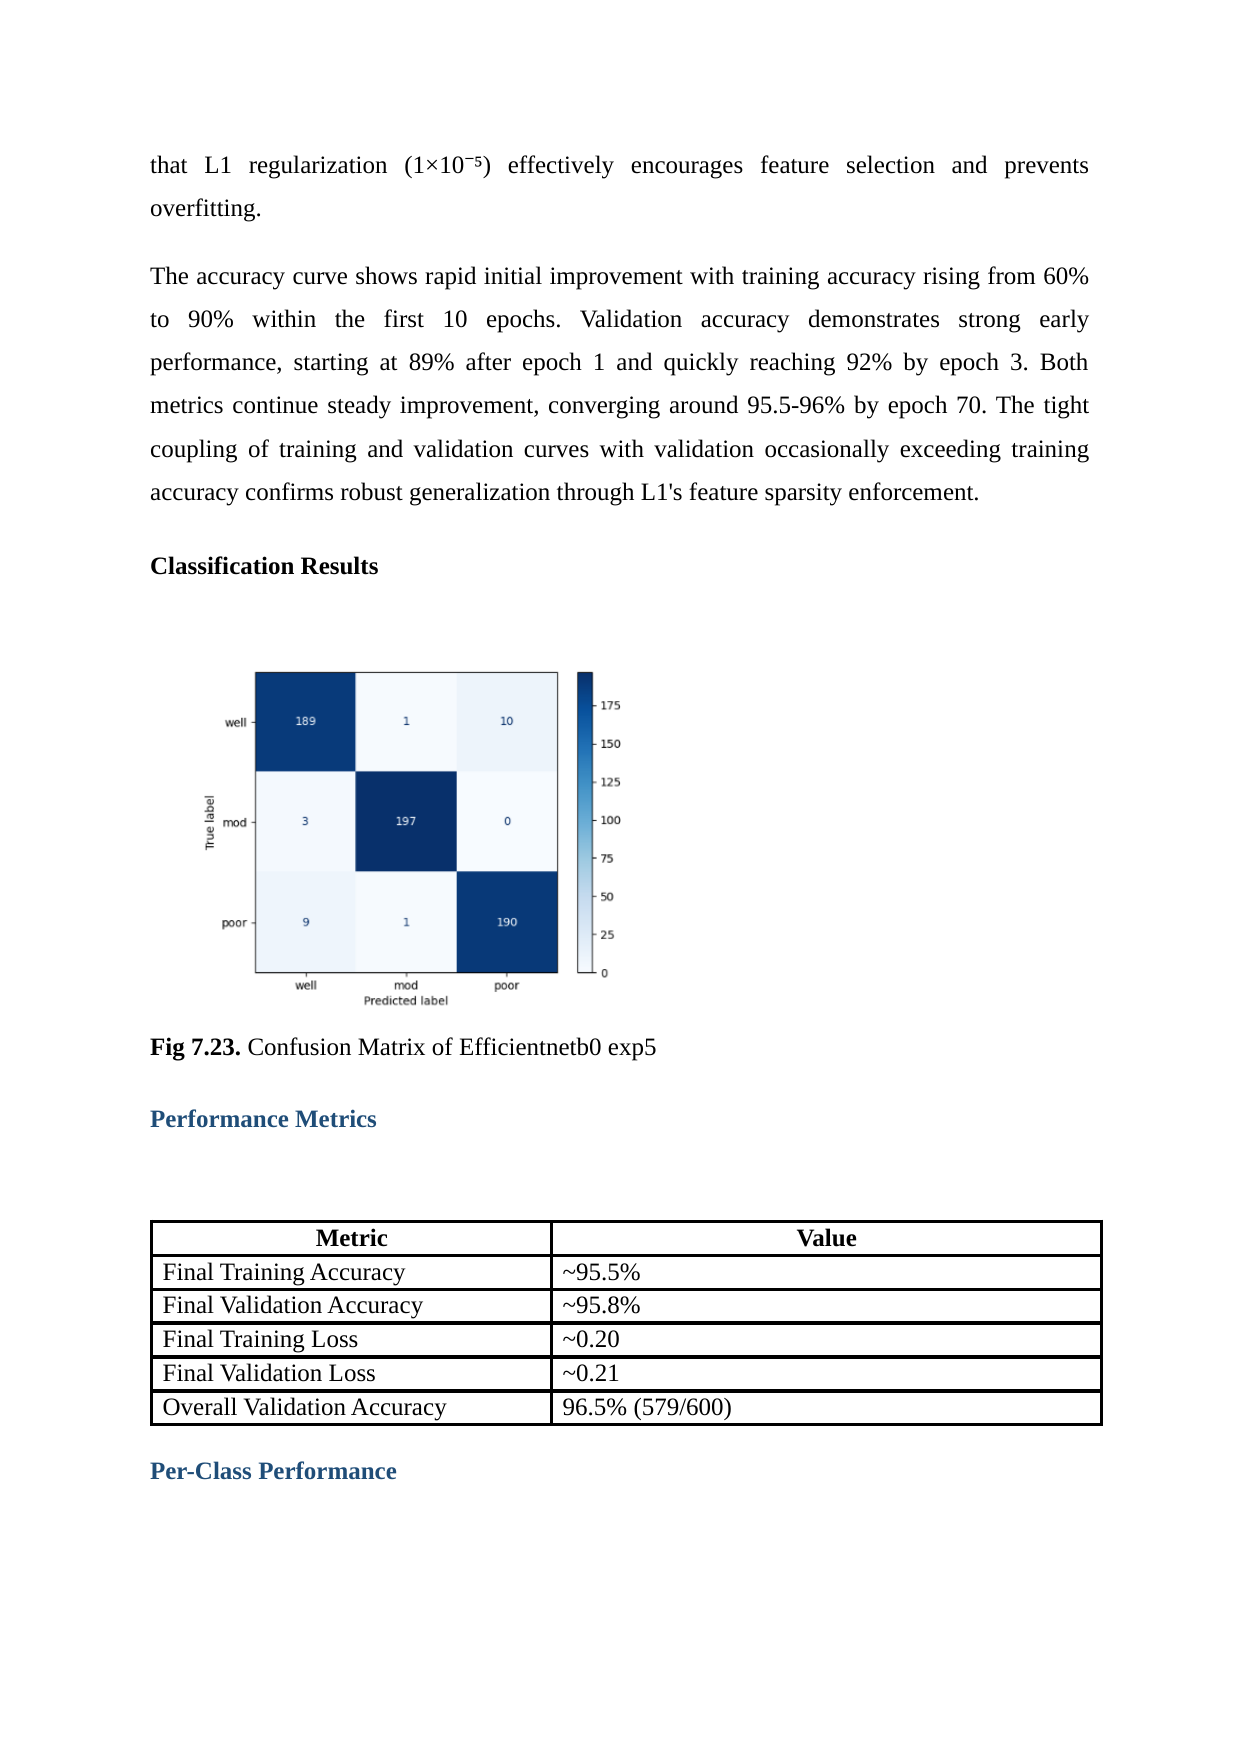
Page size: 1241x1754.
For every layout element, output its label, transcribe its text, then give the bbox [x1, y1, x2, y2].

table_cell Final Training Loss [153, 1325, 550, 1355]
table_cell Overall Validation Accuracy [153, 1393, 550, 1423]
table_cell ~0.20 [553, 1325, 1100, 1355]
text The accuracy curve shows rapid initial improvement with training accuracy rising from 60% to 90% within the first 10 epochs. Validation accuracy demonstrates strong early performance, starting at 89% after epoch 1 and quickly reaching 92% by epoch 3. Both metrics continue steady improvement, converging around 95.5-96% by epoch 70. The tight coupling of training and validation curves with validation occasionally exceeding training accuracy confirms robust generalization through L1's feature sparsity enforcement. [150, 261, 1090, 506]
subtitle Classification Results [150, 551, 1090, 580]
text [150, 150, 1090, 222]
table_cell Final Training Accuracy [153, 1257, 550, 1287]
table_cell 96.5% (579/600) [553, 1393, 1100, 1423]
table_header Metric [153, 1223, 550, 1253]
table_cell Final Validation Accuracy [153, 1291, 550, 1321]
text Fig 7.23. Confusion Matrix of Efficientnetb0 exp5 [150, 1032, 1090, 1060]
table_header Value [553, 1223, 1100, 1253]
table_cell ~0.21 [553, 1359, 1100, 1389]
subtitle Performance Metrics [150, 1104, 1090, 1133]
table_cell ~95.8% [553, 1291, 1100, 1321]
subtitle Per-Class Performance [150, 1456, 1090, 1484]
table_cell ~95.5% [553, 1257, 1100, 1287]
table_cell Final Validation Loss [153, 1359, 550, 1389]
